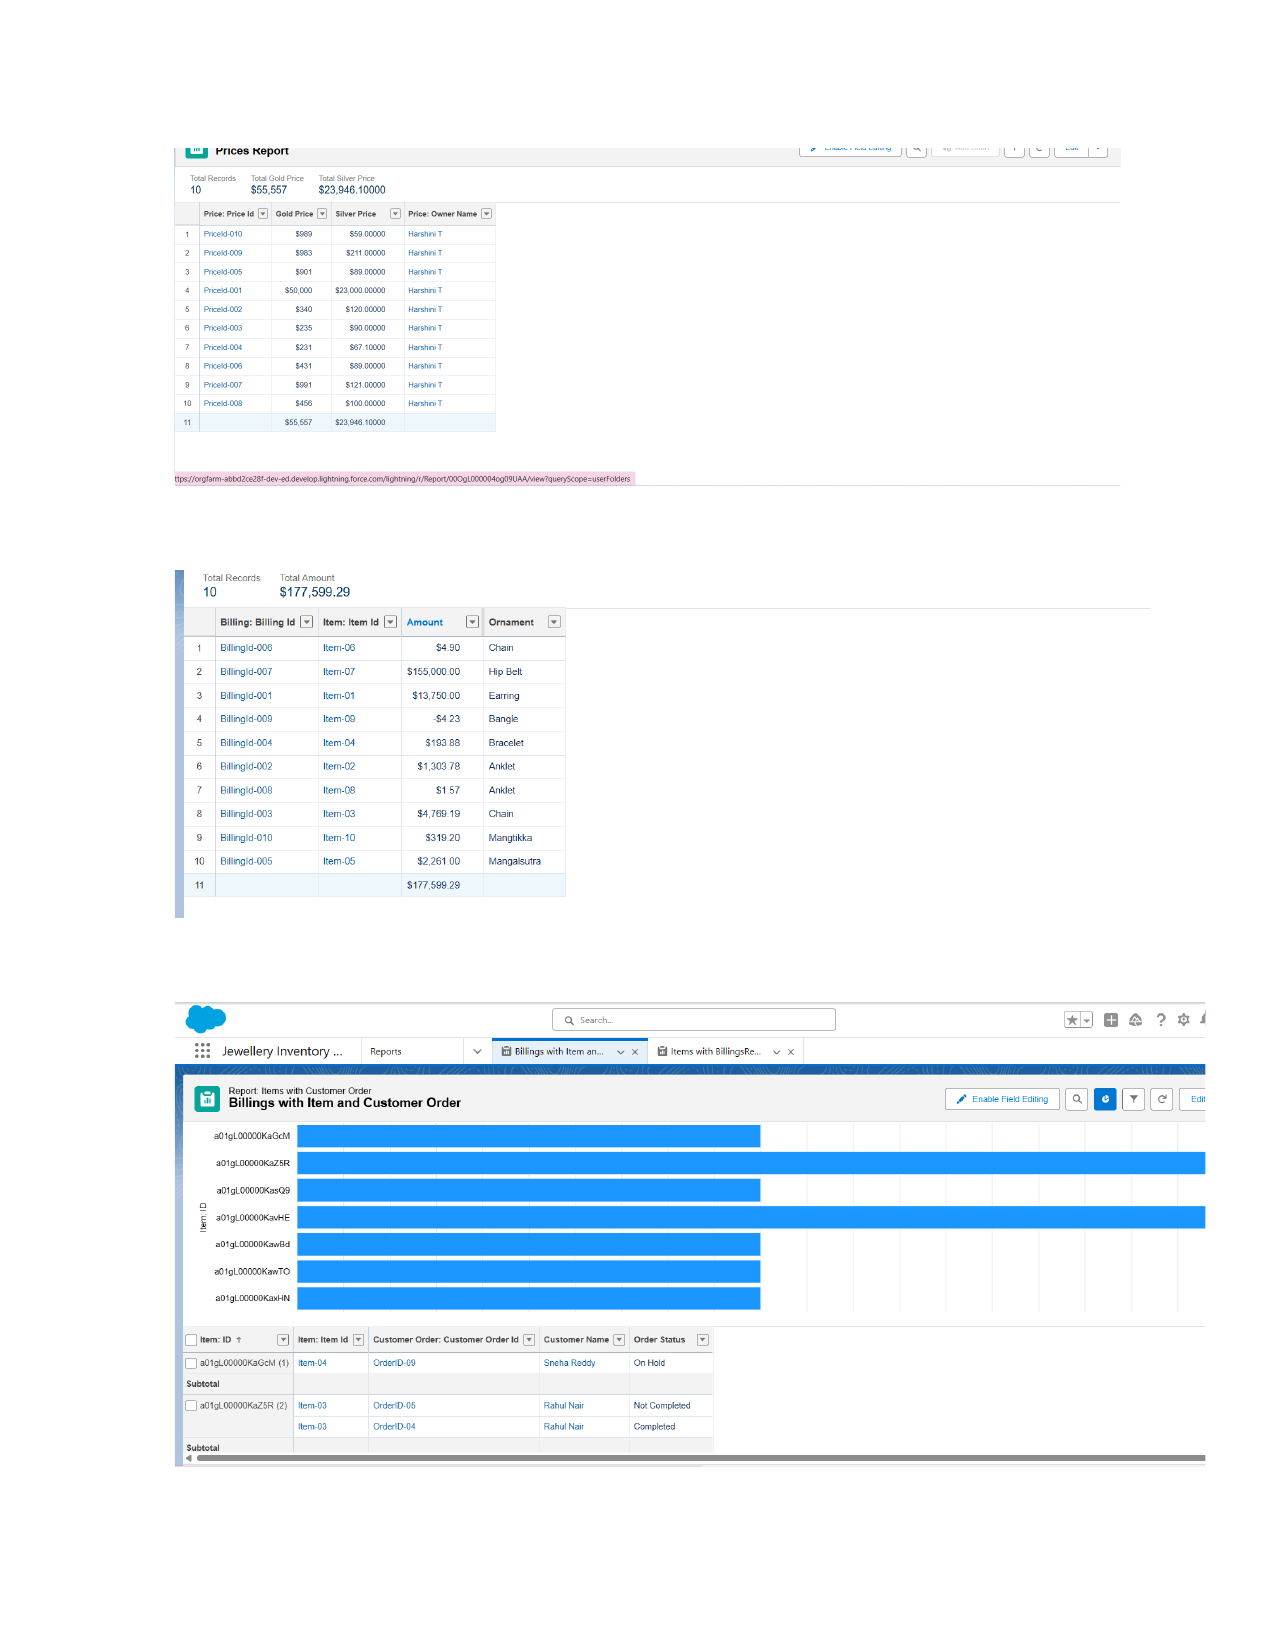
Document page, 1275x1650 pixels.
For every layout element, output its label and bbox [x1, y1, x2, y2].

picture [174, 1002, 1206, 1467]
picture [174, 570, 1151, 918]
picture [174, 148, 1121, 486]
